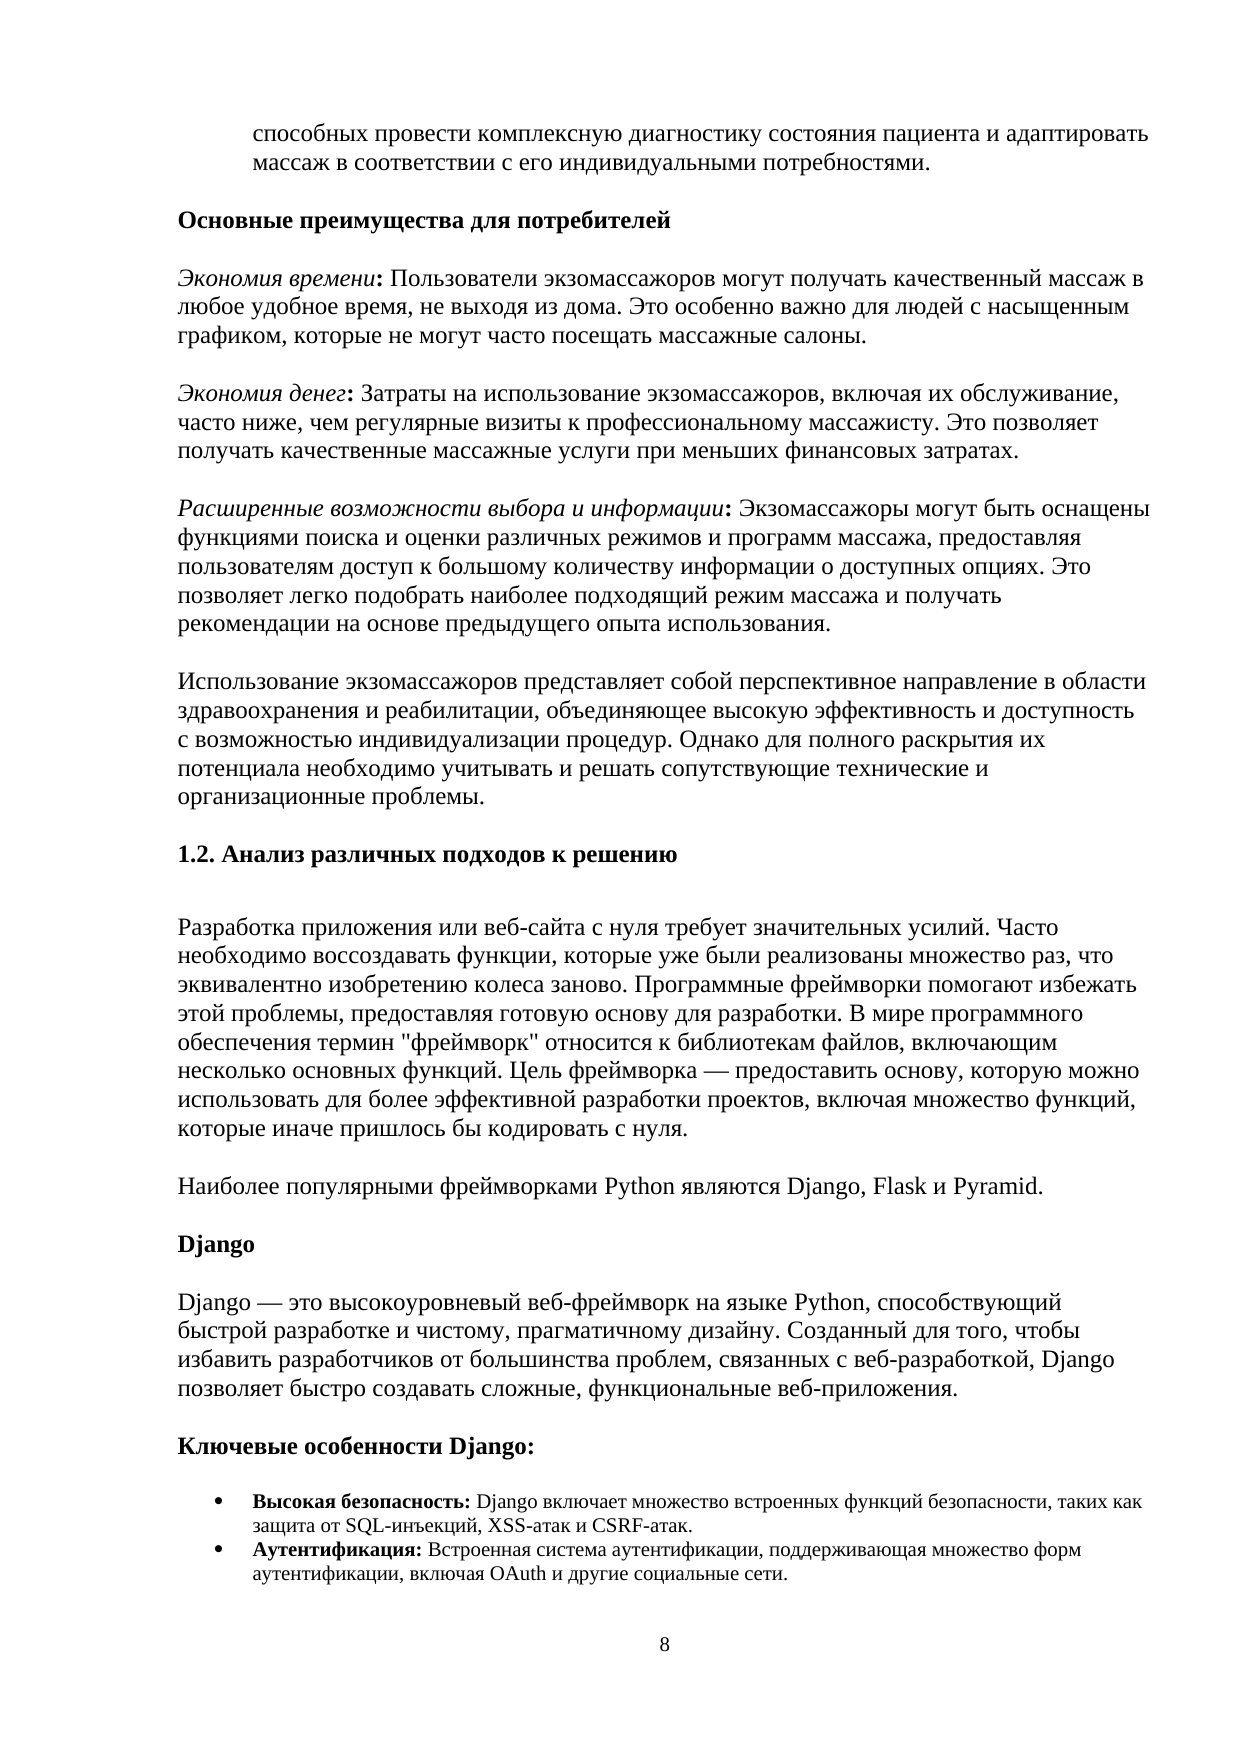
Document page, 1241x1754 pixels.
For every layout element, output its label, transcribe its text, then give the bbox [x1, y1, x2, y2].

text Django — это высокоуровневый веб-фреймворк на языке Python, способствующий быстрой разработке и чистому, прагматичному дизайну. Созданный для того, чтобы избавить разработчиков от большинства проблем, связанных с веб-разработкой, Django позволяет быстро создавать сложные, функциональные веб-приложения. [177, 1488, 1152, 1603]
text Django [177, 1430, 1152, 1459]
text Экономия времени: Пользователи экзомассажоров могут получать качественный массаж в любое удобное время, не выходя из дома. Это особенно важно для людей с насыщенным графиком, которые не могут часто посещать массажные салоны. [177, 464, 1152, 551]
subtitle 1.2. Анализ различных подходов к решению [177, 1041, 1152, 1070]
text Основные преимущества для потребителей [177, 406, 1152, 435]
list Дороговизна доставки и установки: несмотря на сокращение затрат на персонал, доставка и установка экзомассажоров могут быть достаточно дорогими. Эти расходы могут значительно увеличить себестоимость услуги, особенно в удаленных или труднодоступных районах. [215, 118, 1152, 233]
text Экономия денег: Затраты на использование экзомассажоров, включая их обслуживание, часто ниже, чем регулярные визиты к профессиональному массажисту. Это позволяет получать качественные массажные услуги при меньших финансовых затратах. [177, 580, 1152, 666]
text Наиболее популярными фреймворками Python являются Django, Flask и Pyramid. [177, 1372, 1152, 1401]
text Расширенные возможности выбора и информации: Экзомассажоры могут быть оснащены функциями поиска и оценки различных режимов и программ массажа, предоставляя пользователям доступ к большому количеству информации о доступных опциях. Это позволяет легко подобрать наиболее подходящий режим массажа и получать рекомендации на основе предыдущего опыта использования. [177, 695, 1152, 839]
text Разработка приложения или веб-сайта с нуля требует значительных усилий. Часто необходимо воссоздавать функции, которые уже были реализованы множество раз, что эквивалентно изобретению колеса заново. Программные фреймворки помогают избежать этой проблемы, предоставляя готовую основу для разработки. В мире программного обеспечения термин "фреймворк" относится к библиотекам файлов, включающим несколько основных функций. Цель фреймворка — предоставить основу, которую можно использовать для более эффективной разработки проектов, включая множество функций, которые иначе пришлось бы кодировать с нуля. [177, 1113, 1152, 1343]
text Использование экзомассажоров представляет собой перспективное направление в области здравоохранения и реабилитации, объединяющее высокую эффективность и доступность с возможностью индивидуализации процедур. Однако для полного раскрытия их потенциала необходимо учитывать и решать сопутствующие технические и организационные проблемы. [177, 868, 1152, 1012]
list Ограниченные возможности диагностики: Экзомассажоры, несмотря на все свои преимущества, не могут полностью заменить квалифицированных специалистов, способных провести комплексную диагностику состояния пациента и адаптировать массаж в соответствии с его индивидуальными потребностями. [215, 262, 1152, 377]
